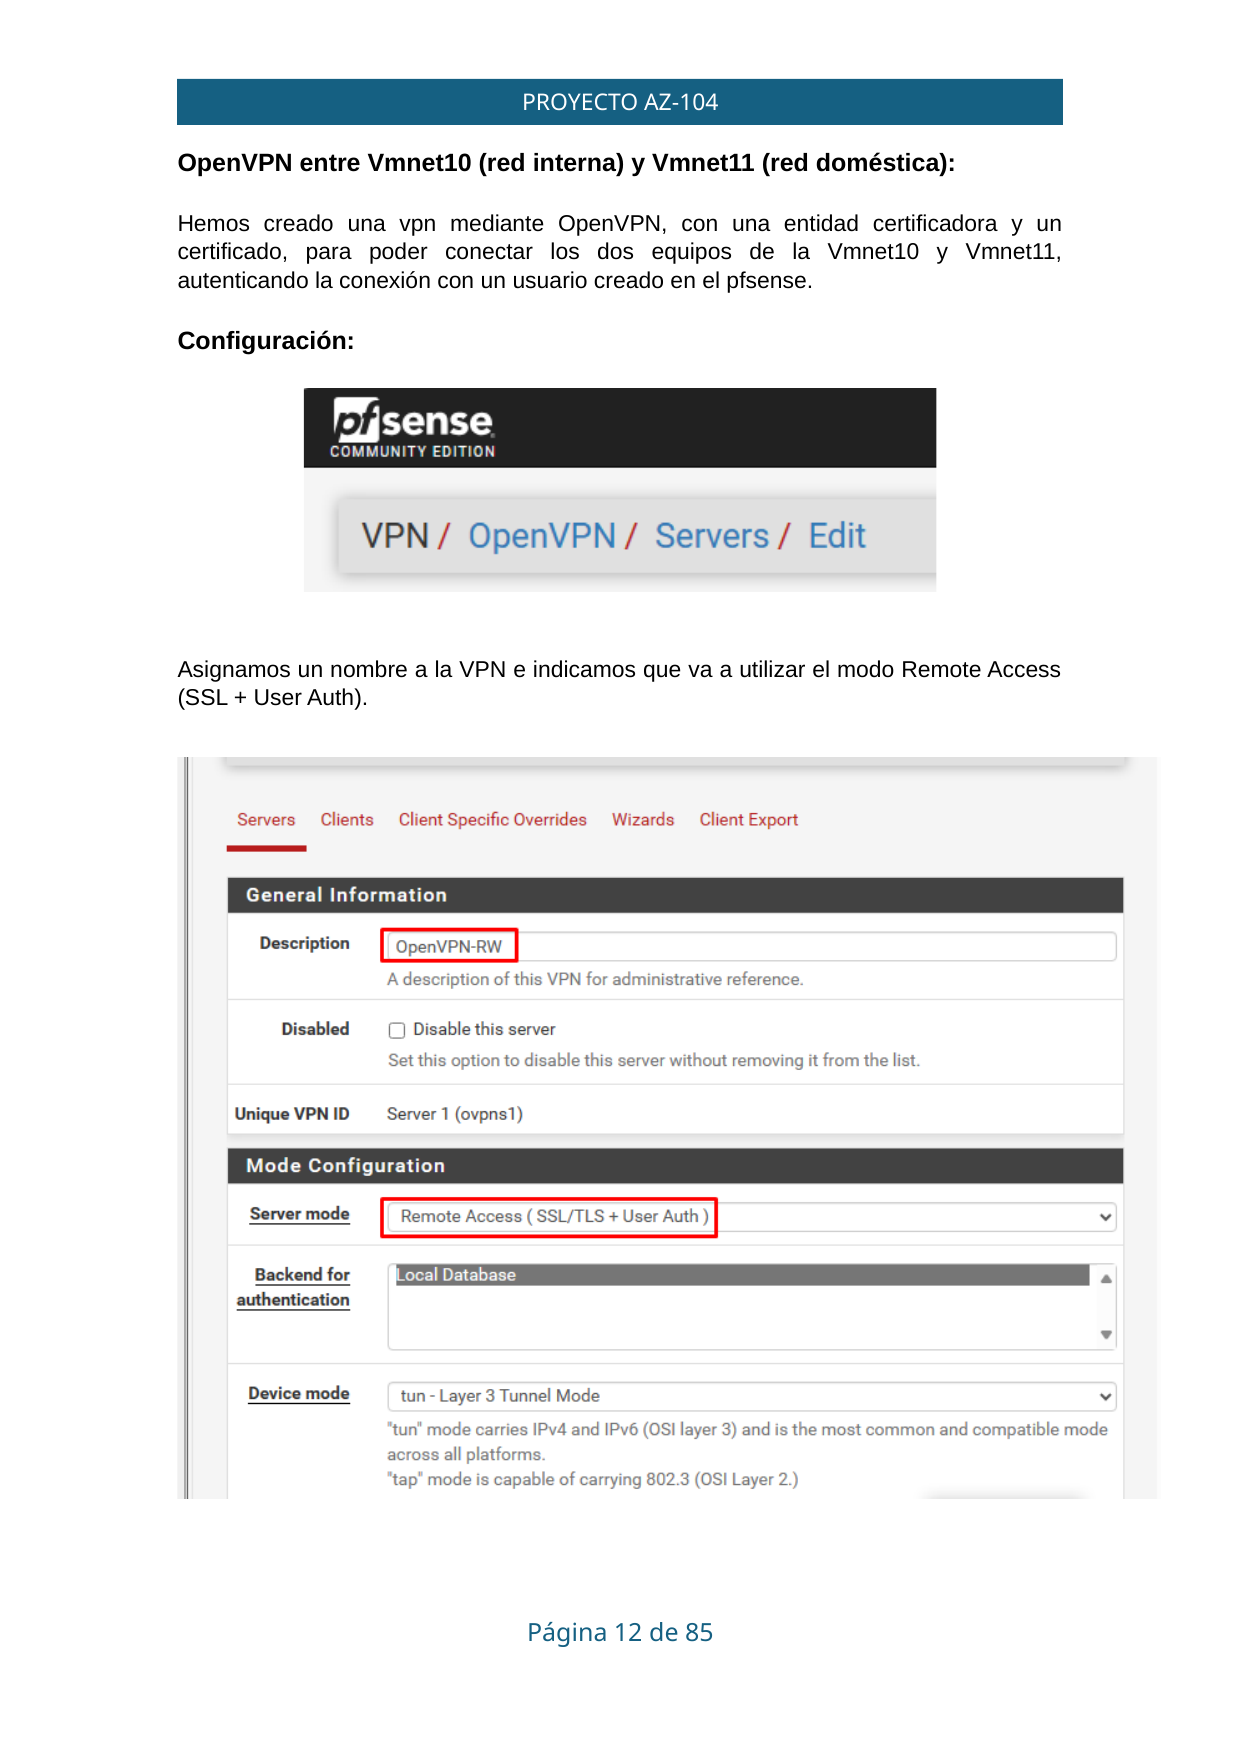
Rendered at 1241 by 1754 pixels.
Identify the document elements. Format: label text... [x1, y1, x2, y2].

list Hemos creado una vpn mediante OpenVPN, con una entidad certificadora y un certificado, para poder conectar los dos equipos de la Vmnet10 y Vmnet11, autenticando la conexión con un usuario creado en el pfsense. [177, 210, 1063, 293]
list Configuración: [177, 326, 1063, 355]
picture [303, 388, 937, 592]
list Asignamos un nombre a la VPN e indicamos que va a utilizar el modo Remote Access (SSL + User Auth). [177, 656, 1063, 711]
picture [177, 757, 1162, 1499]
list OpenVPN entre Vmnet10 (red interna) y Vmnet11 (red doméstica): [177, 148, 1063, 176]
